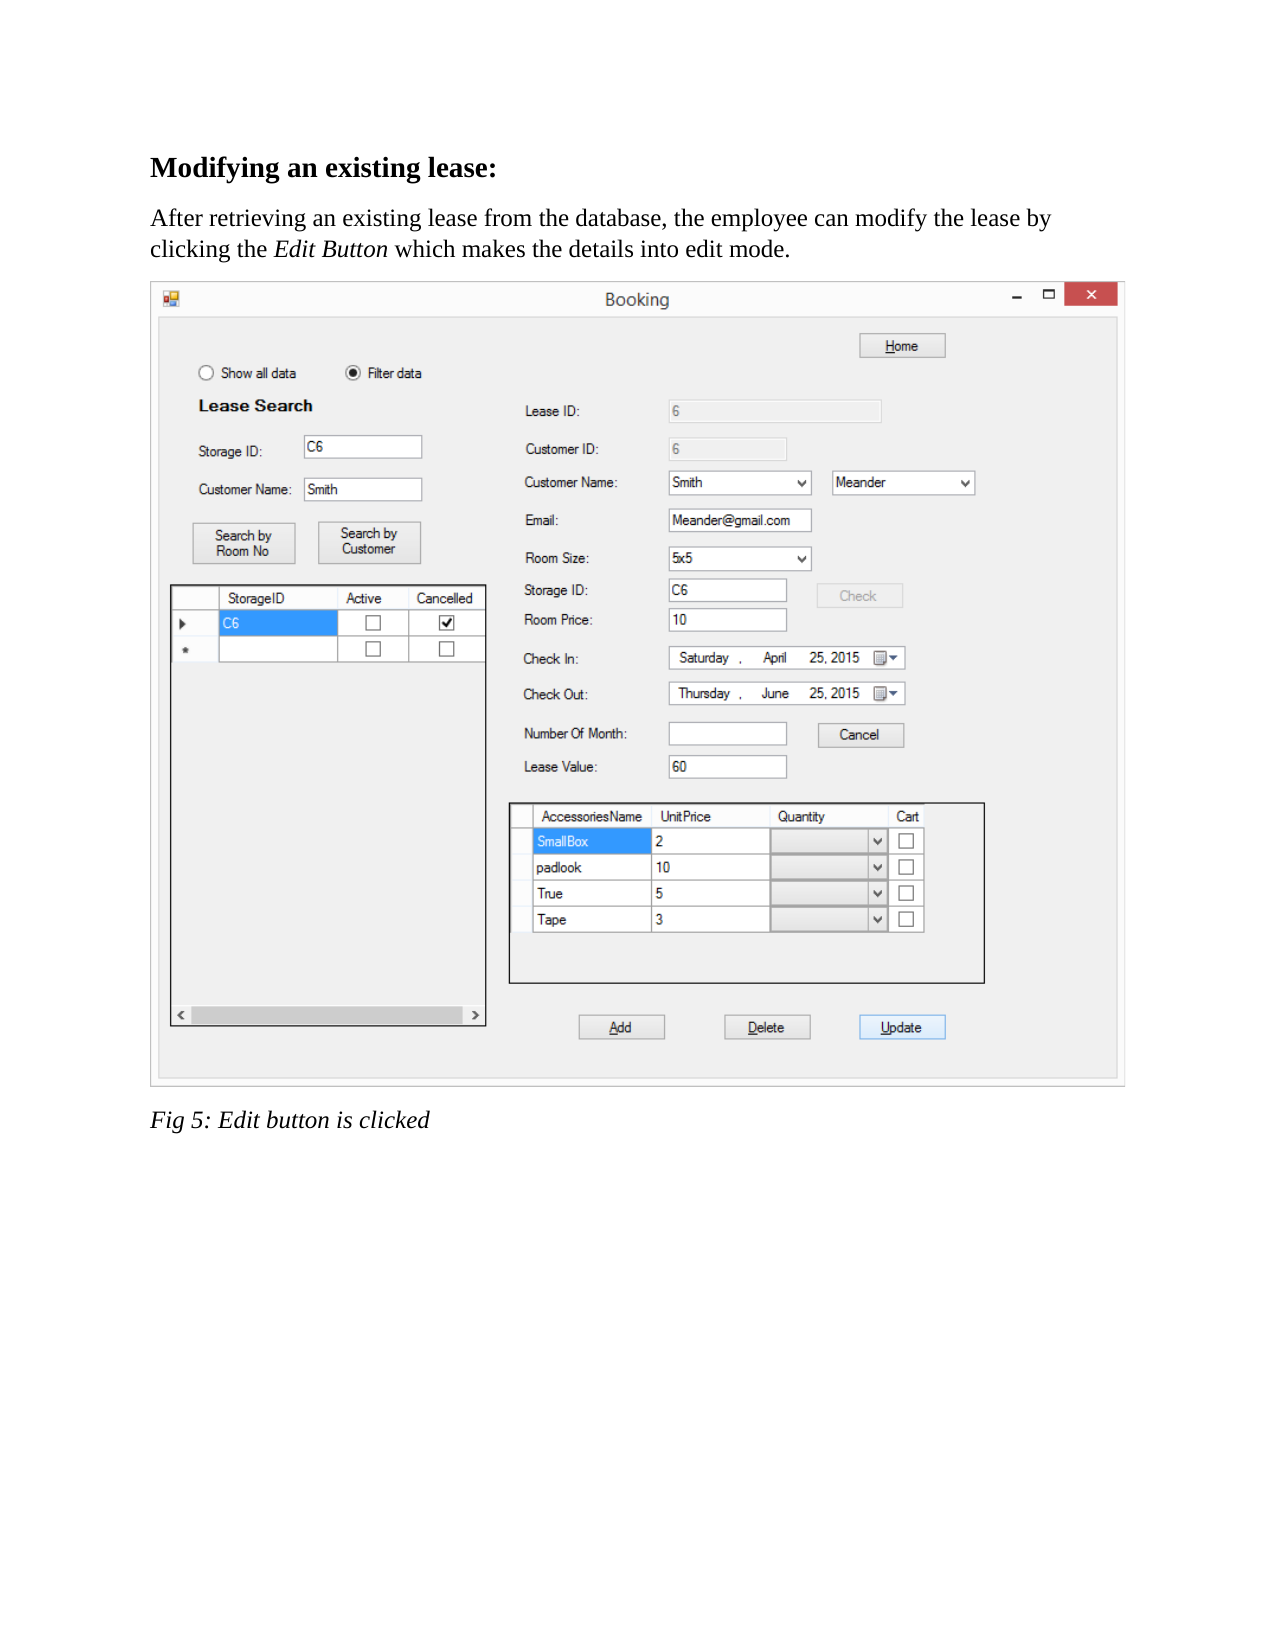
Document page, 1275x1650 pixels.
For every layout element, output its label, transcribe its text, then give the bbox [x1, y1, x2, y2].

picture [150, 281, 1125, 1087]
text Fig 5: Edit button is clicked [150, 1105, 1125, 1134]
text Modifying an existing lease: [150, 150, 1125, 183]
text After retrieving an existing lease from the database, the employee can modify the lease by clicking the Edit Button which makes the details into edit mode. [150, 203, 1125, 263]
